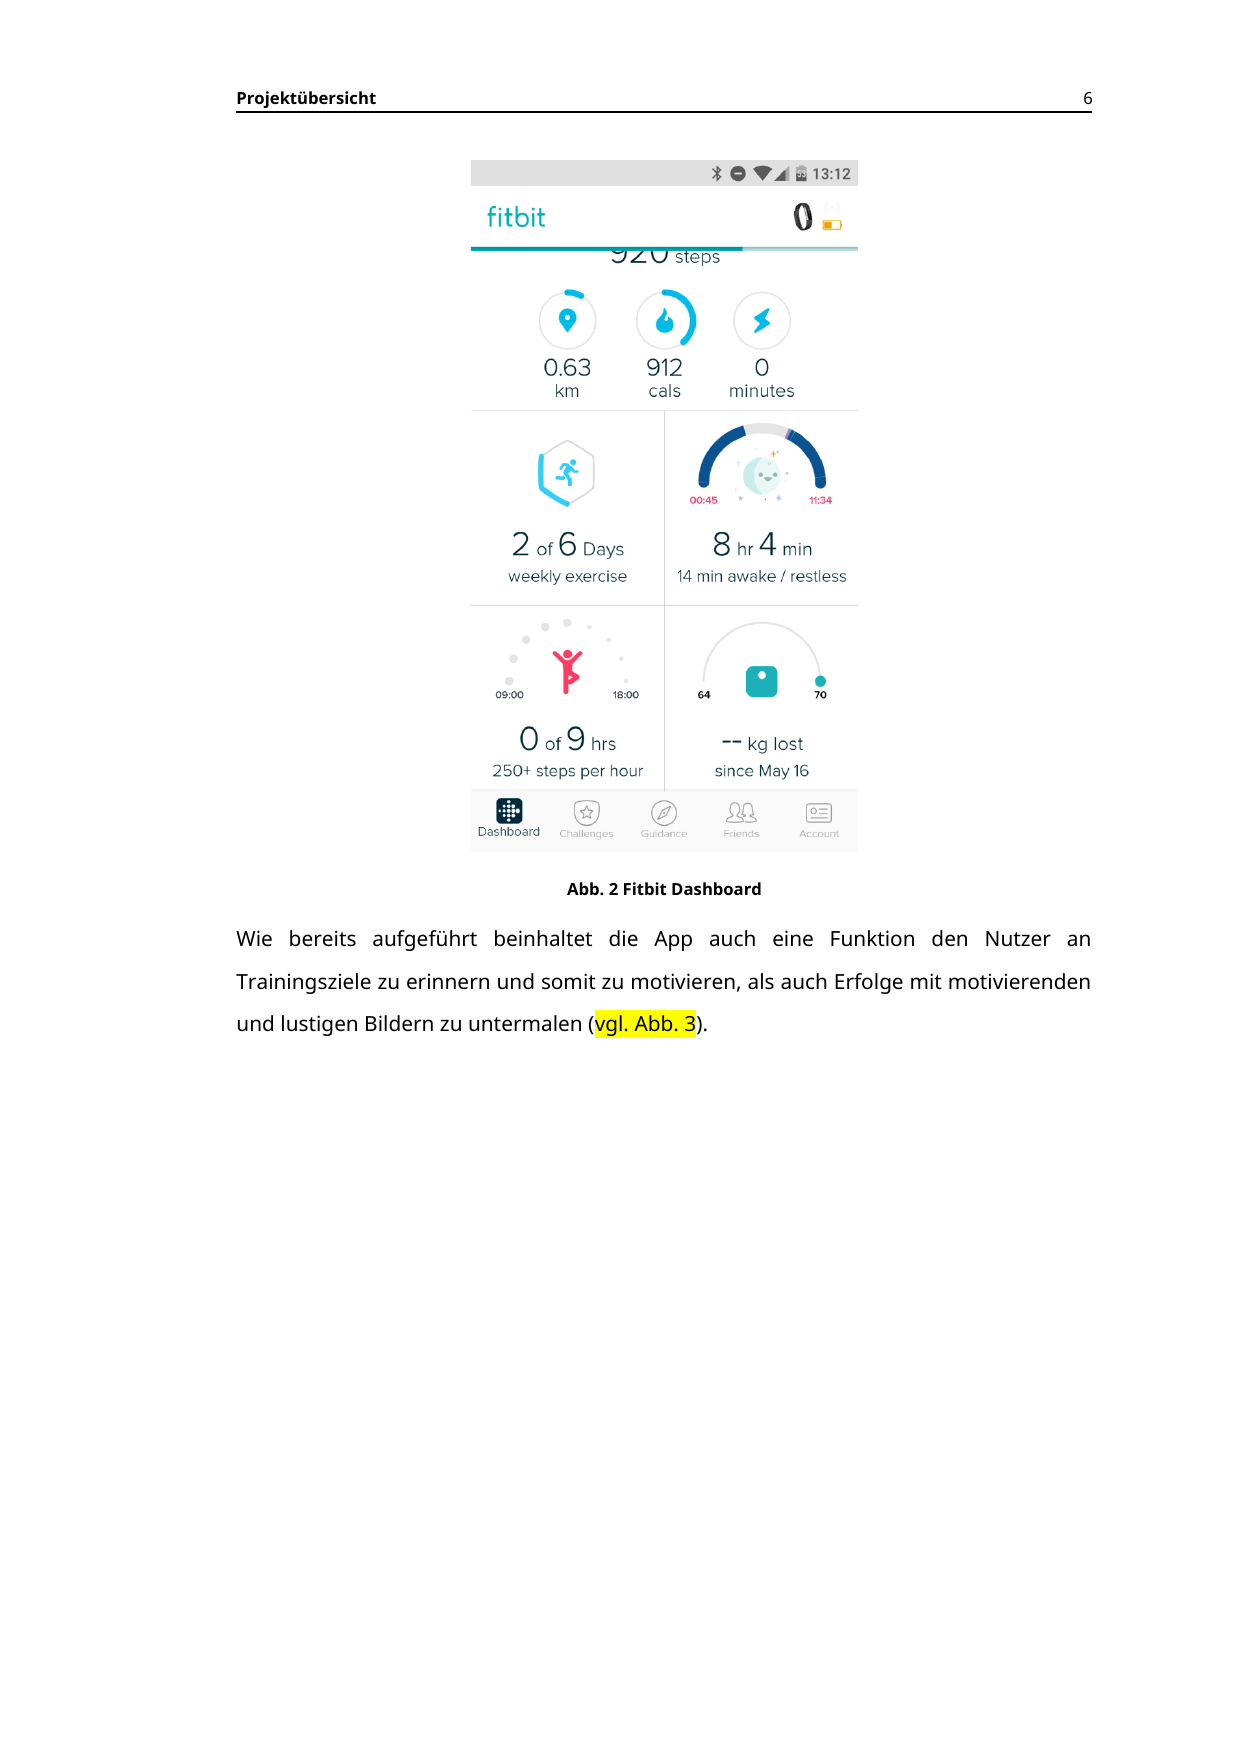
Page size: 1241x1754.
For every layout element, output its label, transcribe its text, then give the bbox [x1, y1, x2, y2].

picture [470, 160, 858, 852]
text Wie bereits aufgeführt beinhaltet die App auch eine Funktion den Nutzer an Trainingsziele zu erinnern und somit zu motivieren, als auch Erfolge mit motivierenden und lustigen Bildern zu untermalen (vgl. Abb. 3). [236, 924, 1092, 1038]
